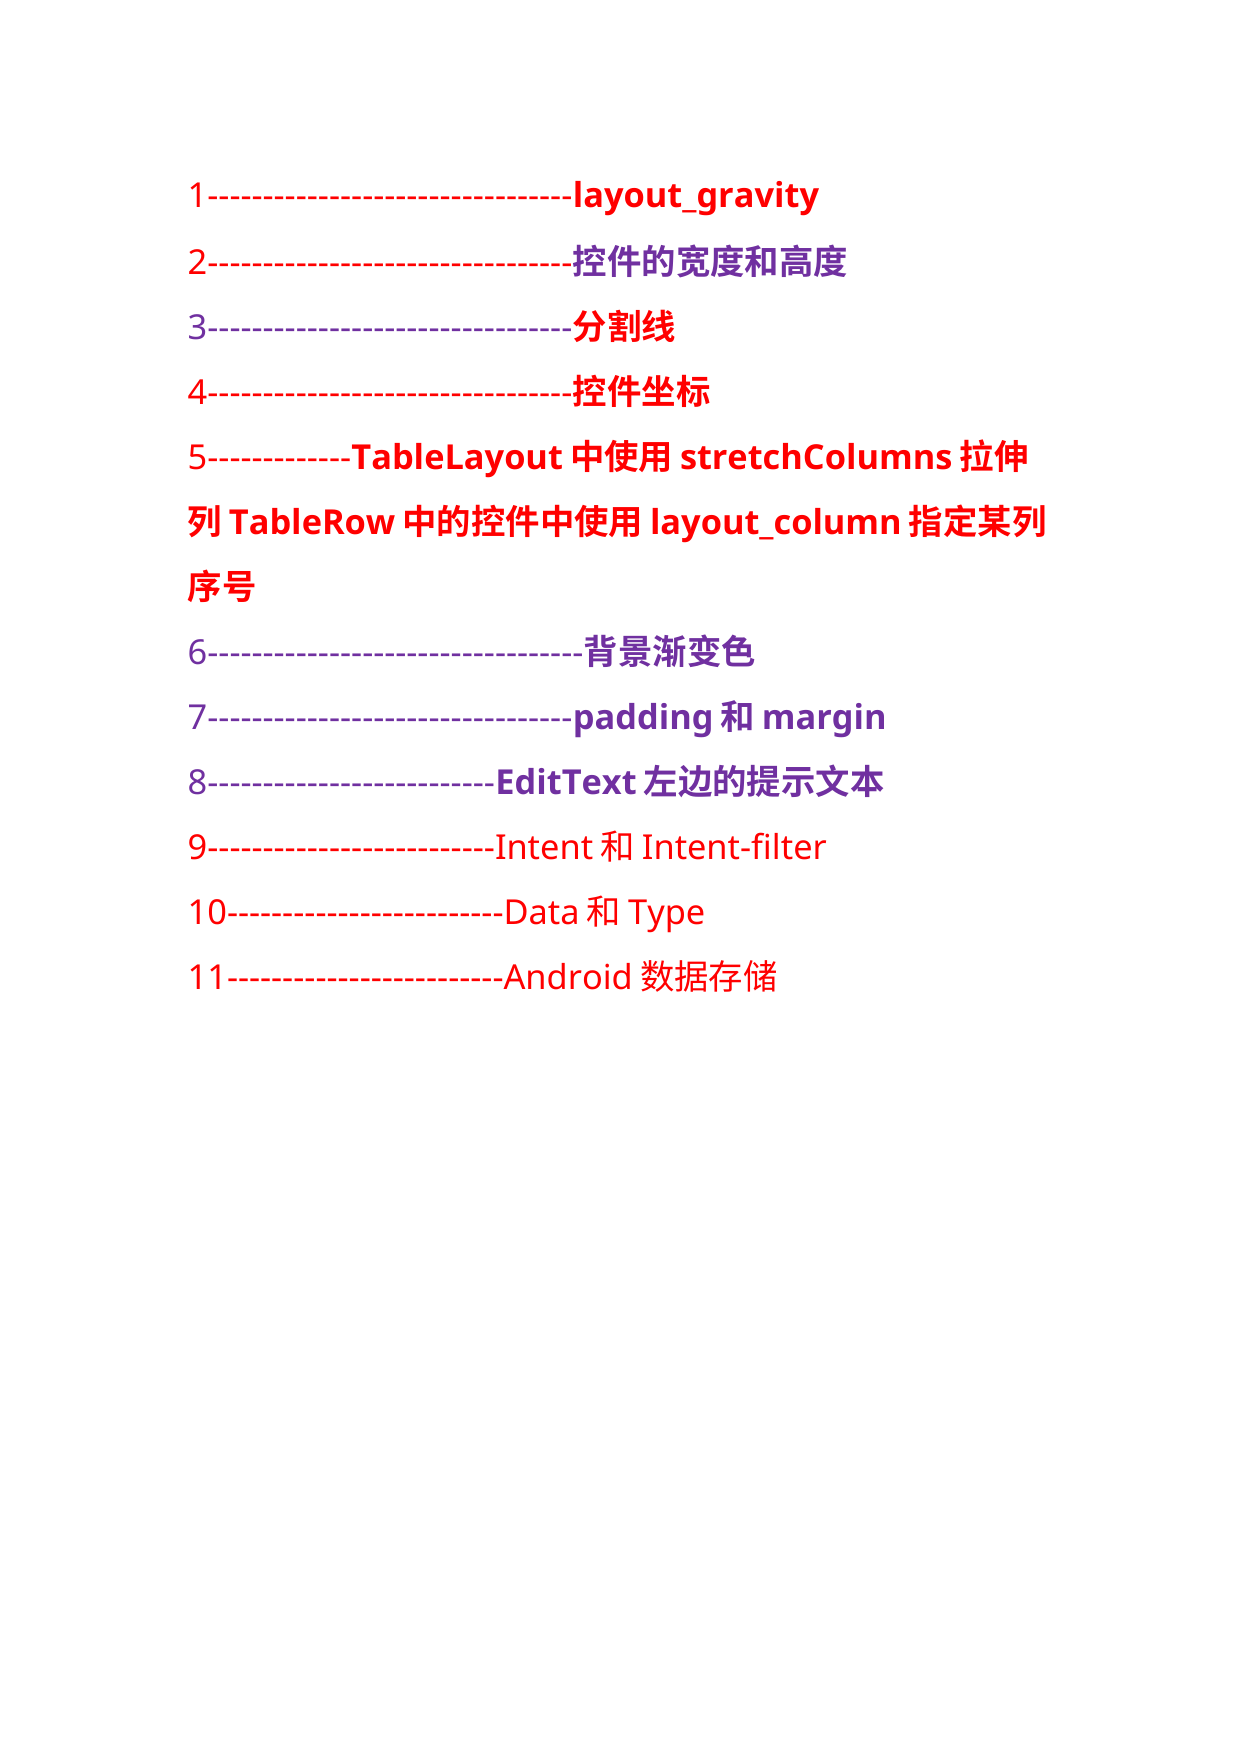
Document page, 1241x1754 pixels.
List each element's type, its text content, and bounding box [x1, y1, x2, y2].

text 9--------------------------Intent和Intent-filter [187, 812, 1053, 877]
text 7---------------------------------padding和margin [187, 682, 1053, 747]
text 10-------------------------Data和Type [187, 877, 1053, 942]
text 5-------------TableLayout中使用stretchColumns拉伸列TableRow中的控件中使用layout_column指定某列序号 [187, 422, 1053, 617]
text 8--------------------------EditText左边的提示文本 [187, 747, 1053, 812]
text 1---------------------------------layout_gravity [187, 162, 1053, 227]
text 6----------------------------------背景渐变色 [187, 617, 1053, 682]
text 11-------------------------Android数据存储 [187, 942, 1053, 1007]
text 4---------------------------------控件坐标 [187, 357, 1053, 422]
text 2---------------------------------控件的宽度和高度 [187, 227, 1053, 292]
text 3---------------------------------分割线 [187, 292, 1053, 357]
